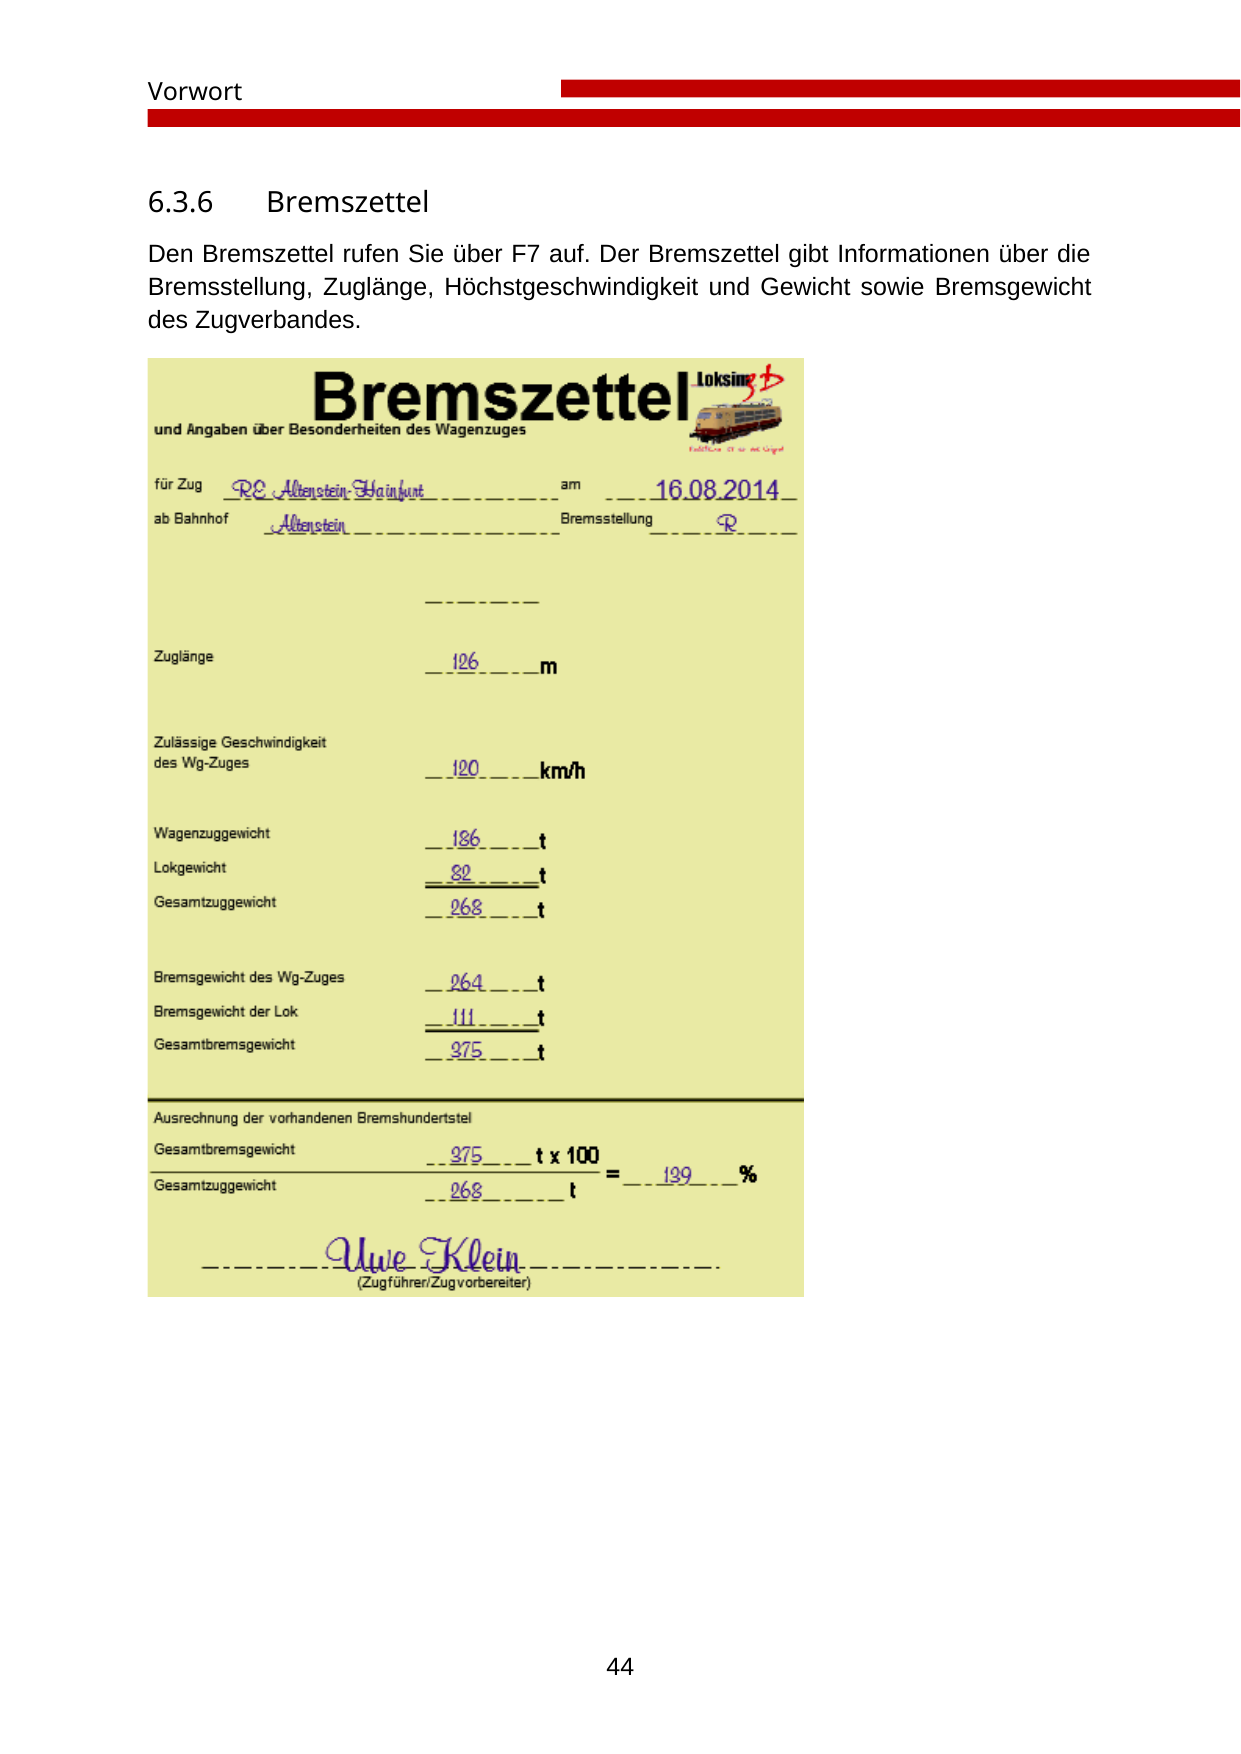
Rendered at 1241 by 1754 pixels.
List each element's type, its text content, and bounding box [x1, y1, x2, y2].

subtitle Bremszettel [148, 181, 1093, 221]
picture [147, 358, 804, 1297]
text Den Bremszettel rufen Sie über F7 auf. Der Bremszettel gibt Informationen über die Bremsstellung, Zuglänge, Höchstgeschwindigkeit und Gewicht sowie Bremsgewicht des Zugverbandes. [148, 239, 1093, 334]
